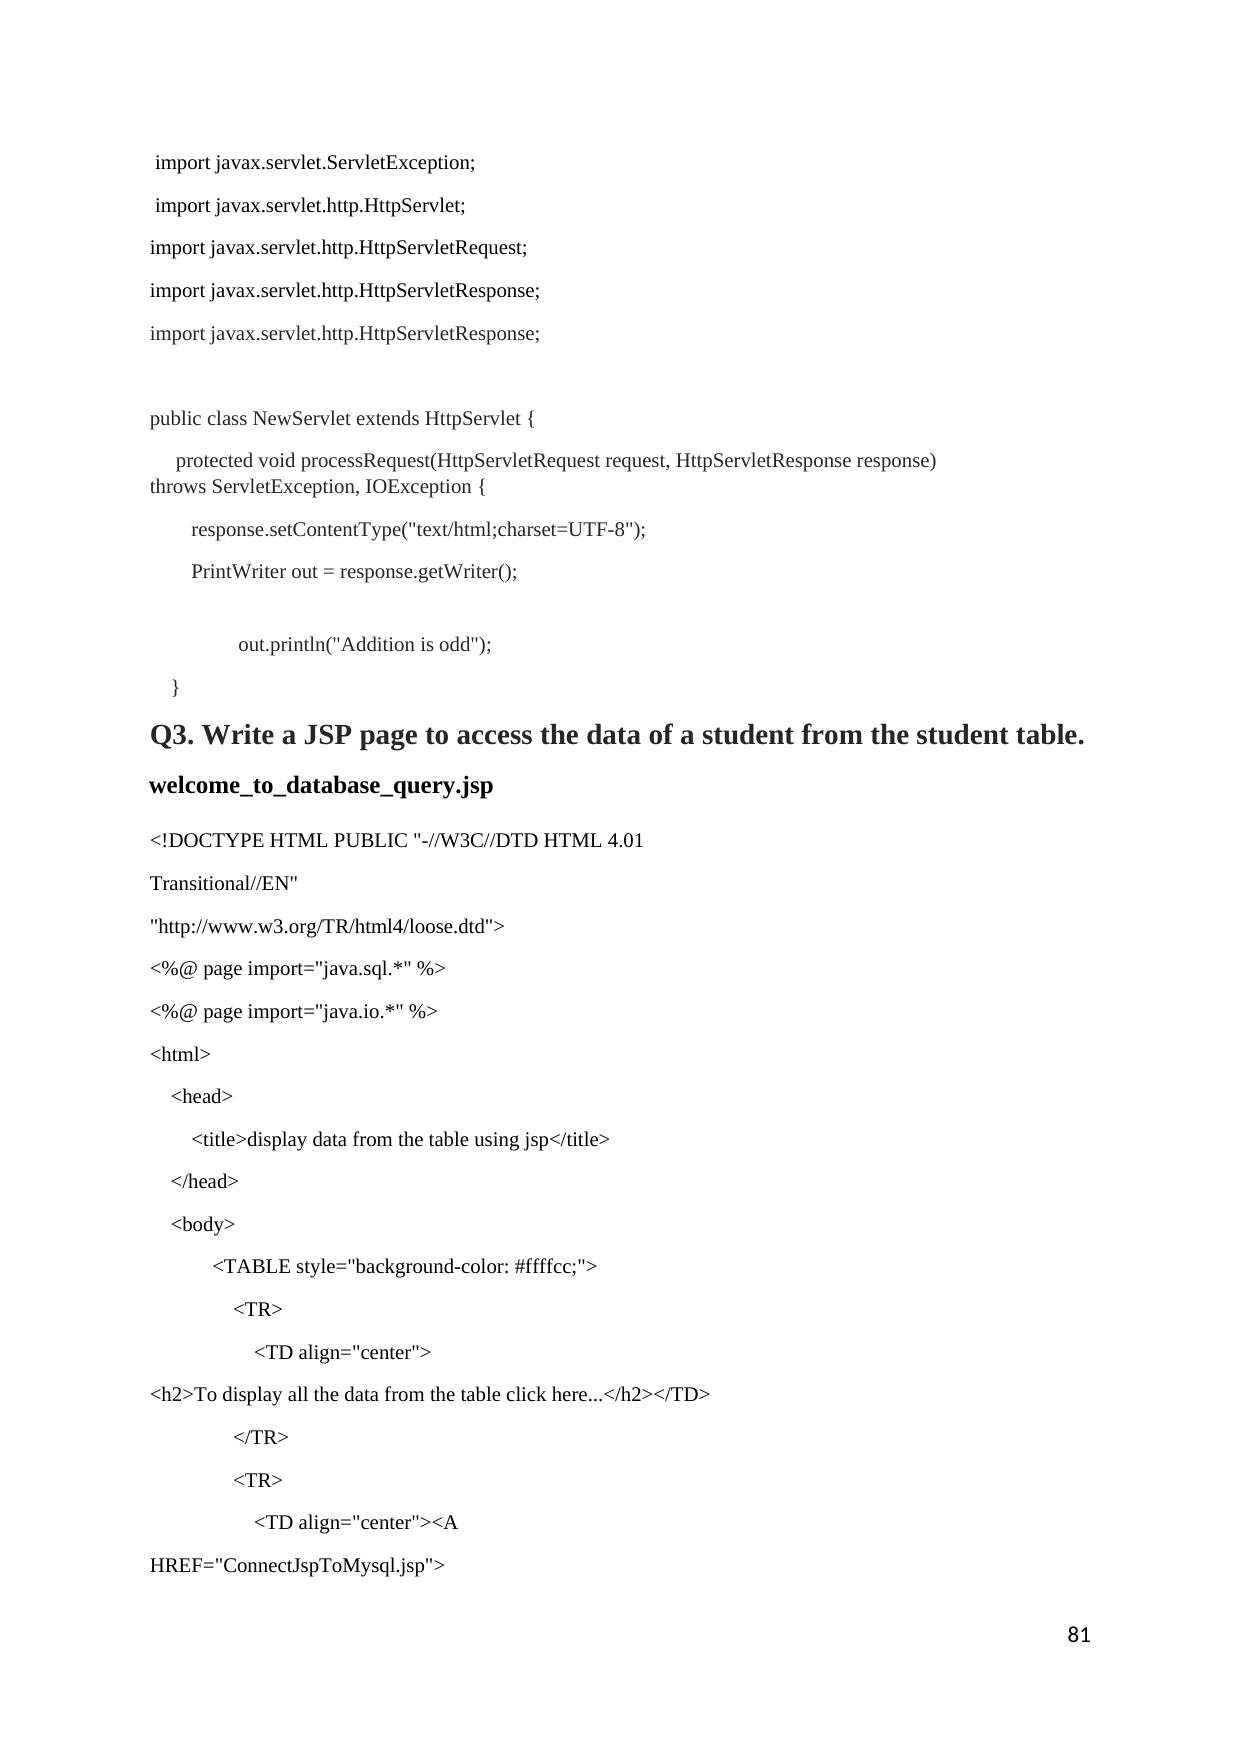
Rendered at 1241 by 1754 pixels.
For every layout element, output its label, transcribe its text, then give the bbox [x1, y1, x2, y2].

text <!DOCTYPE HTML PUBLIC "-//W3C//DTD HTML 4.01 [149, 828, 1098, 852]
text <title>display data from the table using jsp</title> [149, 1127, 1098, 1151]
text <h2>To display all the data from the table click here...</h2></TD> [149, 1382, 1098, 1406]
text protected void processRequest(HttpServletRequest request, HttpServletResponse response) throws ServletException, IOException { [149, 448, 996, 498]
text <TR> [149, 1297, 1098, 1321]
text <head> [149, 1084, 1098, 1108]
text HREF="ConnectJspToMysql.jsp"> [149, 1553, 1098, 1577]
text import javax.servlet.http.HttpServletResponse; [149, 320, 1078, 344]
text <TABLE style="background-color: #ffffcc;"> [149, 1254, 1098, 1278]
text response.setContentType("text/html;charset=UTF-8"); [149, 517, 1078, 541]
text import javax.servlet.http.HttpServlet; [149, 193, 832, 217]
text <TD align="center"><A [149, 1510, 1098, 1534]
text </head> [149, 1169, 1098, 1193]
subtitle welcome_to_database_query.jsp [148, 770, 1098, 799]
text public class NewServlet extends HttpServlet { [149, 406, 1078, 430]
text import javax.servlet.http.HttpServletRequest; [149, 235, 832, 259]
text <body> [149, 1212, 1098, 1236]
text <TD align="center"> [149, 1340, 1098, 1364]
text <%@ page import="java.sql.*" %> [149, 956, 1098, 980]
text PrintWriter out = response.getWriter(); [149, 559, 1078, 583]
text Transitional//EN" [149, 871, 1098, 895]
text } [149, 675, 1078, 699]
text out.println("Addition is odd"); [149, 632, 1078, 656]
text </TR> [149, 1425, 1098, 1449]
text "http://www.w3.org/TR/html4/loose.dtd"> [149, 914, 1098, 938]
text <html> [149, 1041, 1098, 1066]
text Q3. Write a JSP page to access the data of a student from the student table. [149, 717, 1098, 751]
text <%@ page import="java.io.*" %> [149, 999, 1098, 1023]
text <TR> [149, 1467, 1098, 1492]
text import javax.servlet.ServletException; [149, 150, 832, 174]
text import javax.servlet.http.HttpServletResponse; [149, 278, 832, 302]
